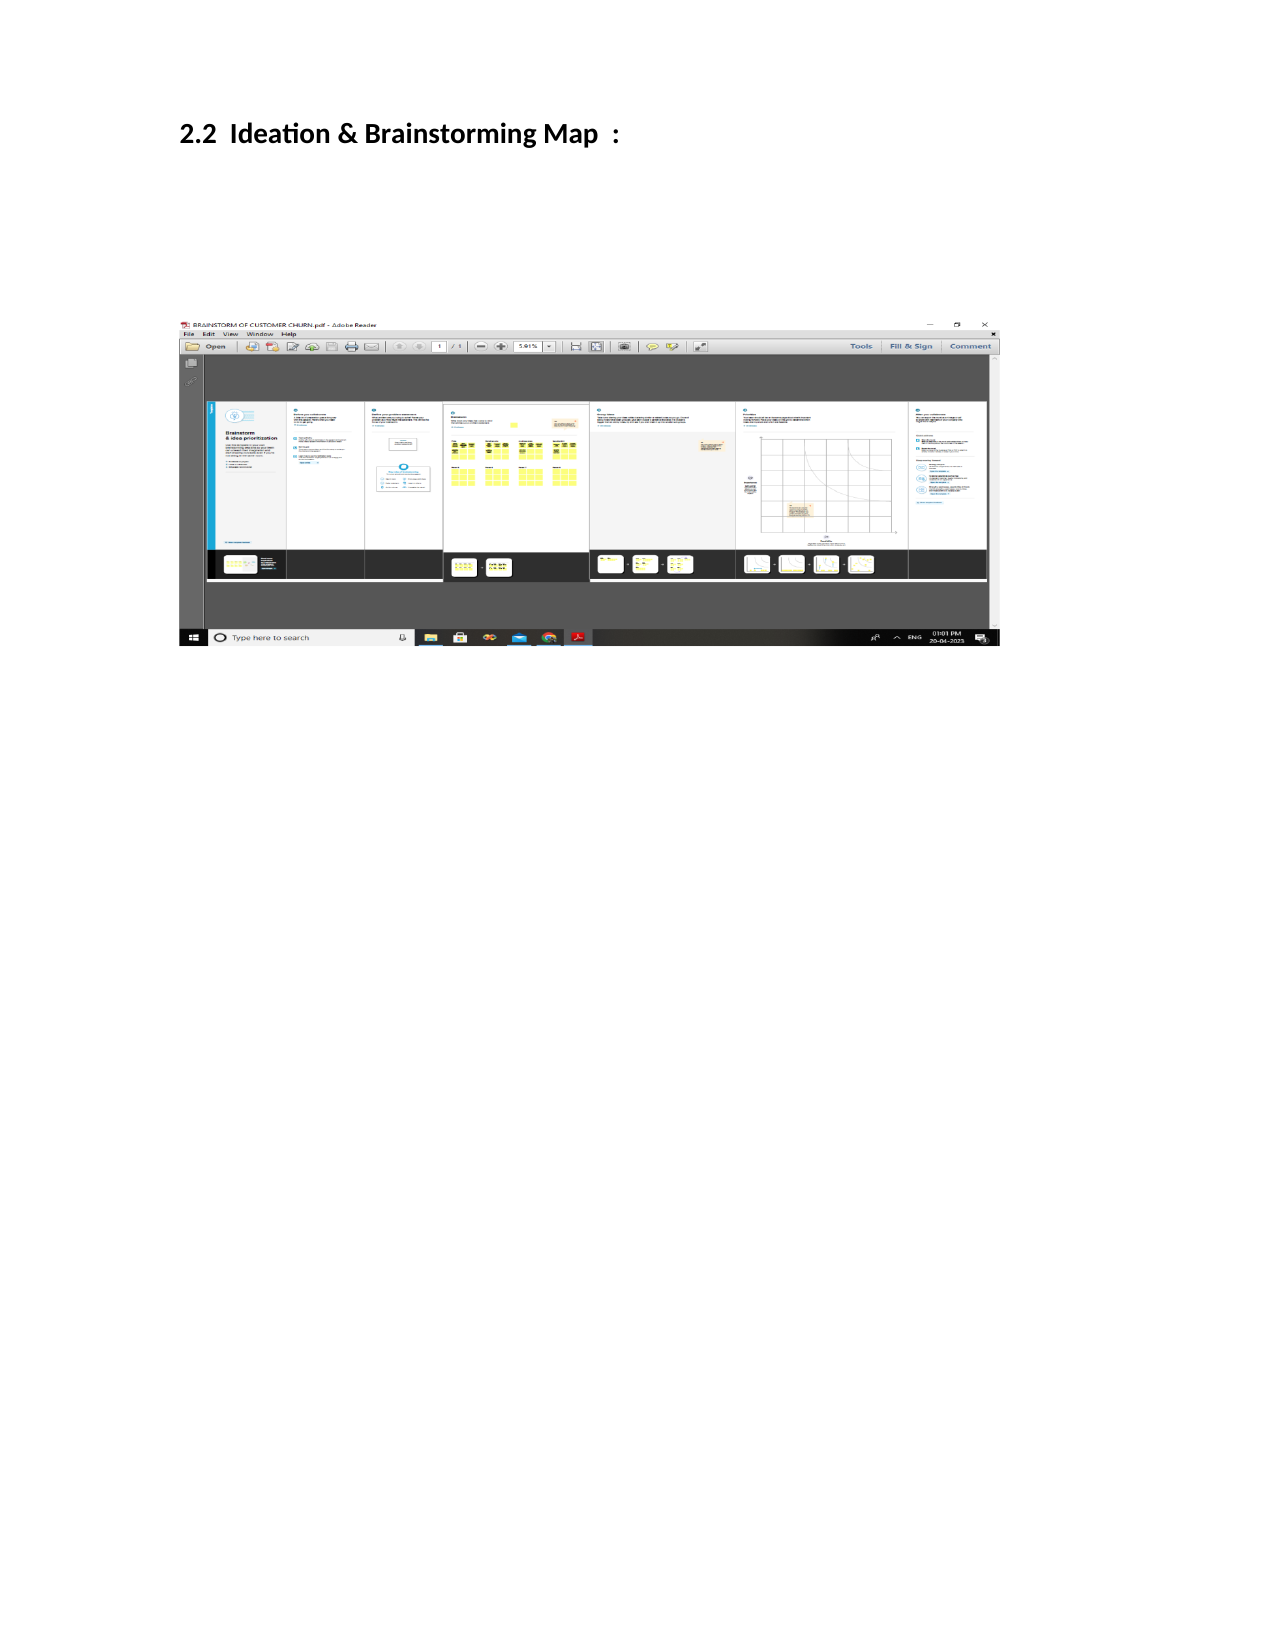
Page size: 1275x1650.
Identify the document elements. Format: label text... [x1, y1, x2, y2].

picture [179, 321, 1275, 789]
text 2.2 Ideation & Brainstorming Map : [179, 115, 843, 151]
